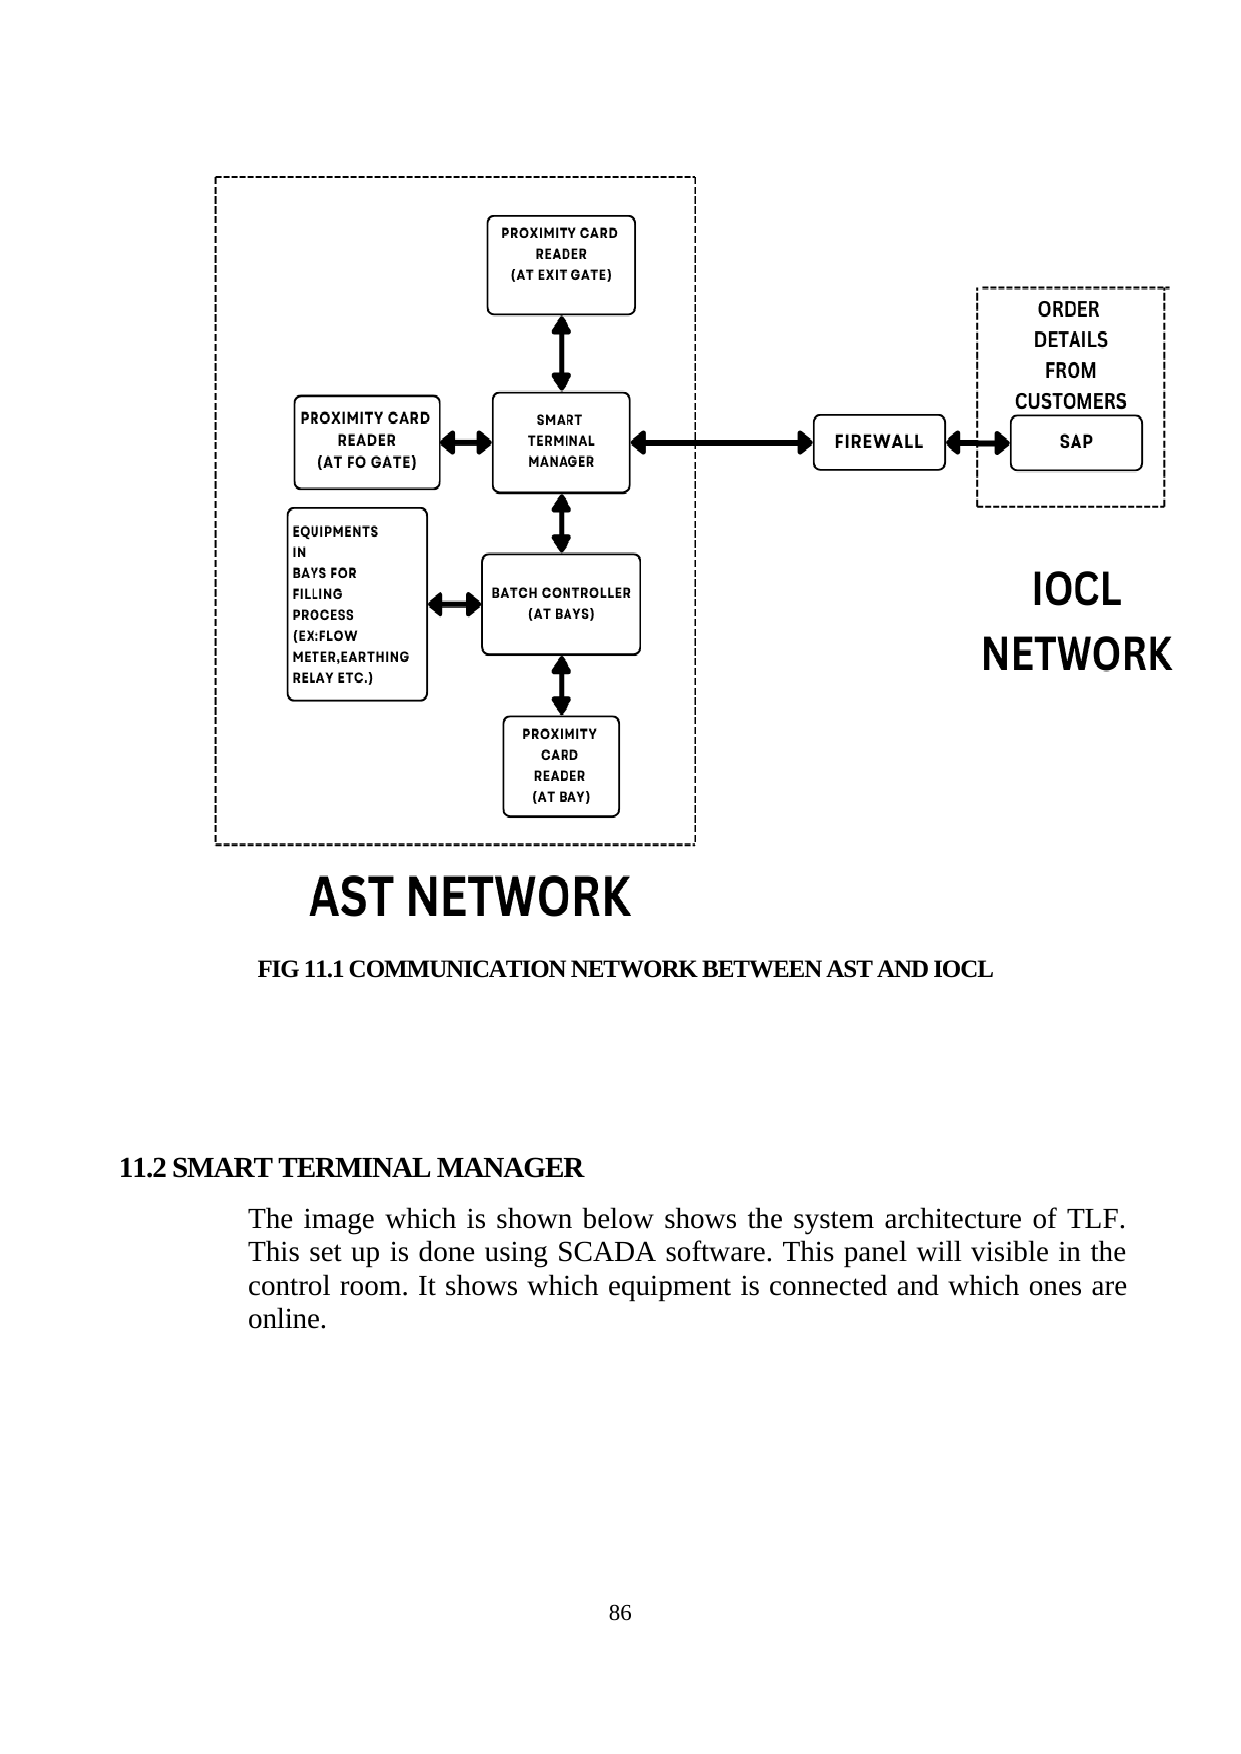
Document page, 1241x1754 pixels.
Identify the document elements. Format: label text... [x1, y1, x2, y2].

subtitle 11.2 SMART TERMINAL MANAGER [112, 1151, 1128, 1184]
picture [187, 150, 1203, 954]
subtitle FIG 11.1 COMMUNICATION NETWORK BETWEEN AST AND IOCL [187, 954, 1128, 983]
text The image which is shown below shows the system architecture of TLF. This set up is done using SCADA software. This panel will visible in the control room. It shows which equipment is connected and which ones are online. [248, 1201, 1128, 1335]
